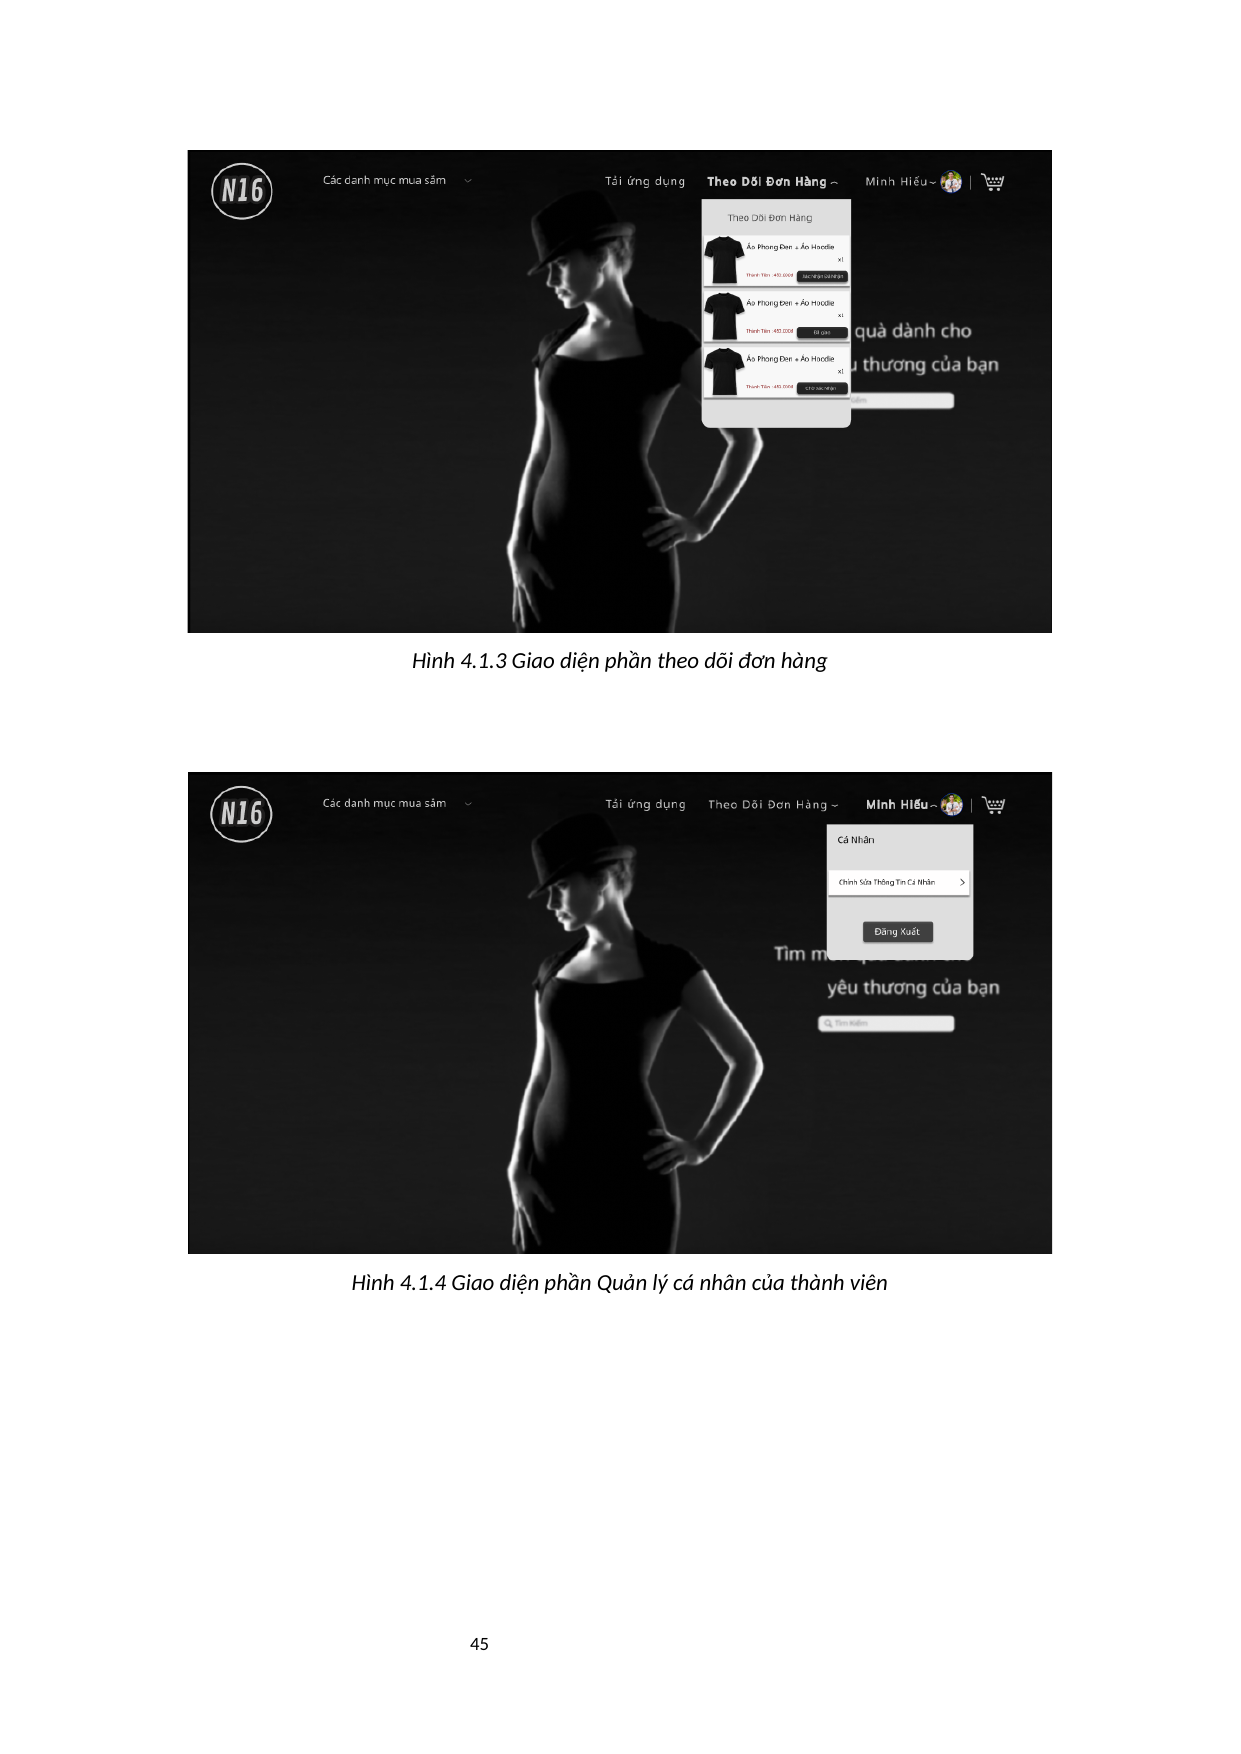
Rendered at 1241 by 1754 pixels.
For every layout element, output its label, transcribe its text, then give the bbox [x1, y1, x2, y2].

picture [188, 772, 1053, 1254]
picture [187, 150, 1052, 633]
list Hình 4.1.4 Giao diện phần Quản lý cá nhân của thành viên [187, 1268, 1053, 1296]
list Hình 4.1.3 Giao diện phần theo dõi đơn hàng [187, 646, 1053, 674]
